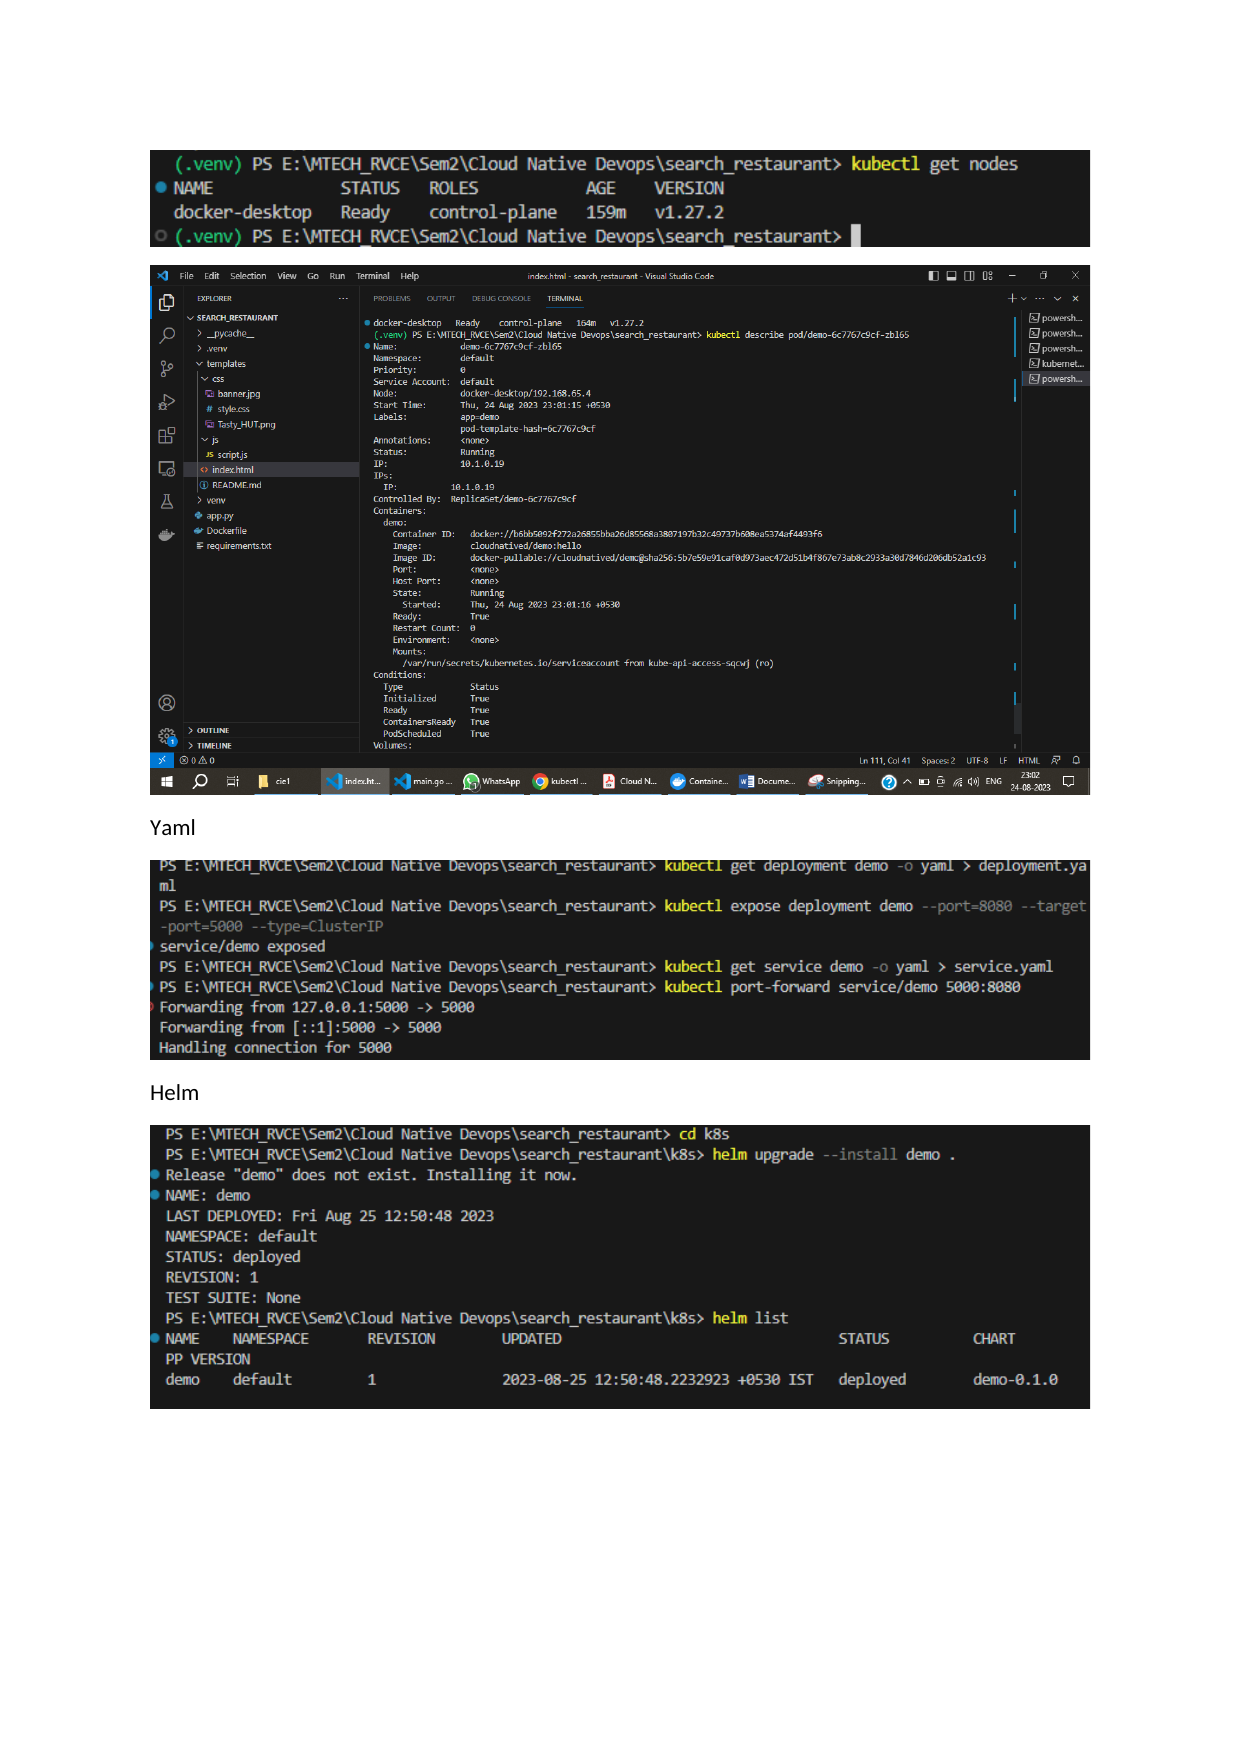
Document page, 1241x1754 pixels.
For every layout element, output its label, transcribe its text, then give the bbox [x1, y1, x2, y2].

picture [150, 860, 1091, 1060]
picture [150, 1125, 1091, 1409]
picture [150, 265, 1091, 795]
text Yaml [150, 813, 1090, 841]
text Helm [150, 1078, 1090, 1106]
picture [150, 150, 1091, 247]
